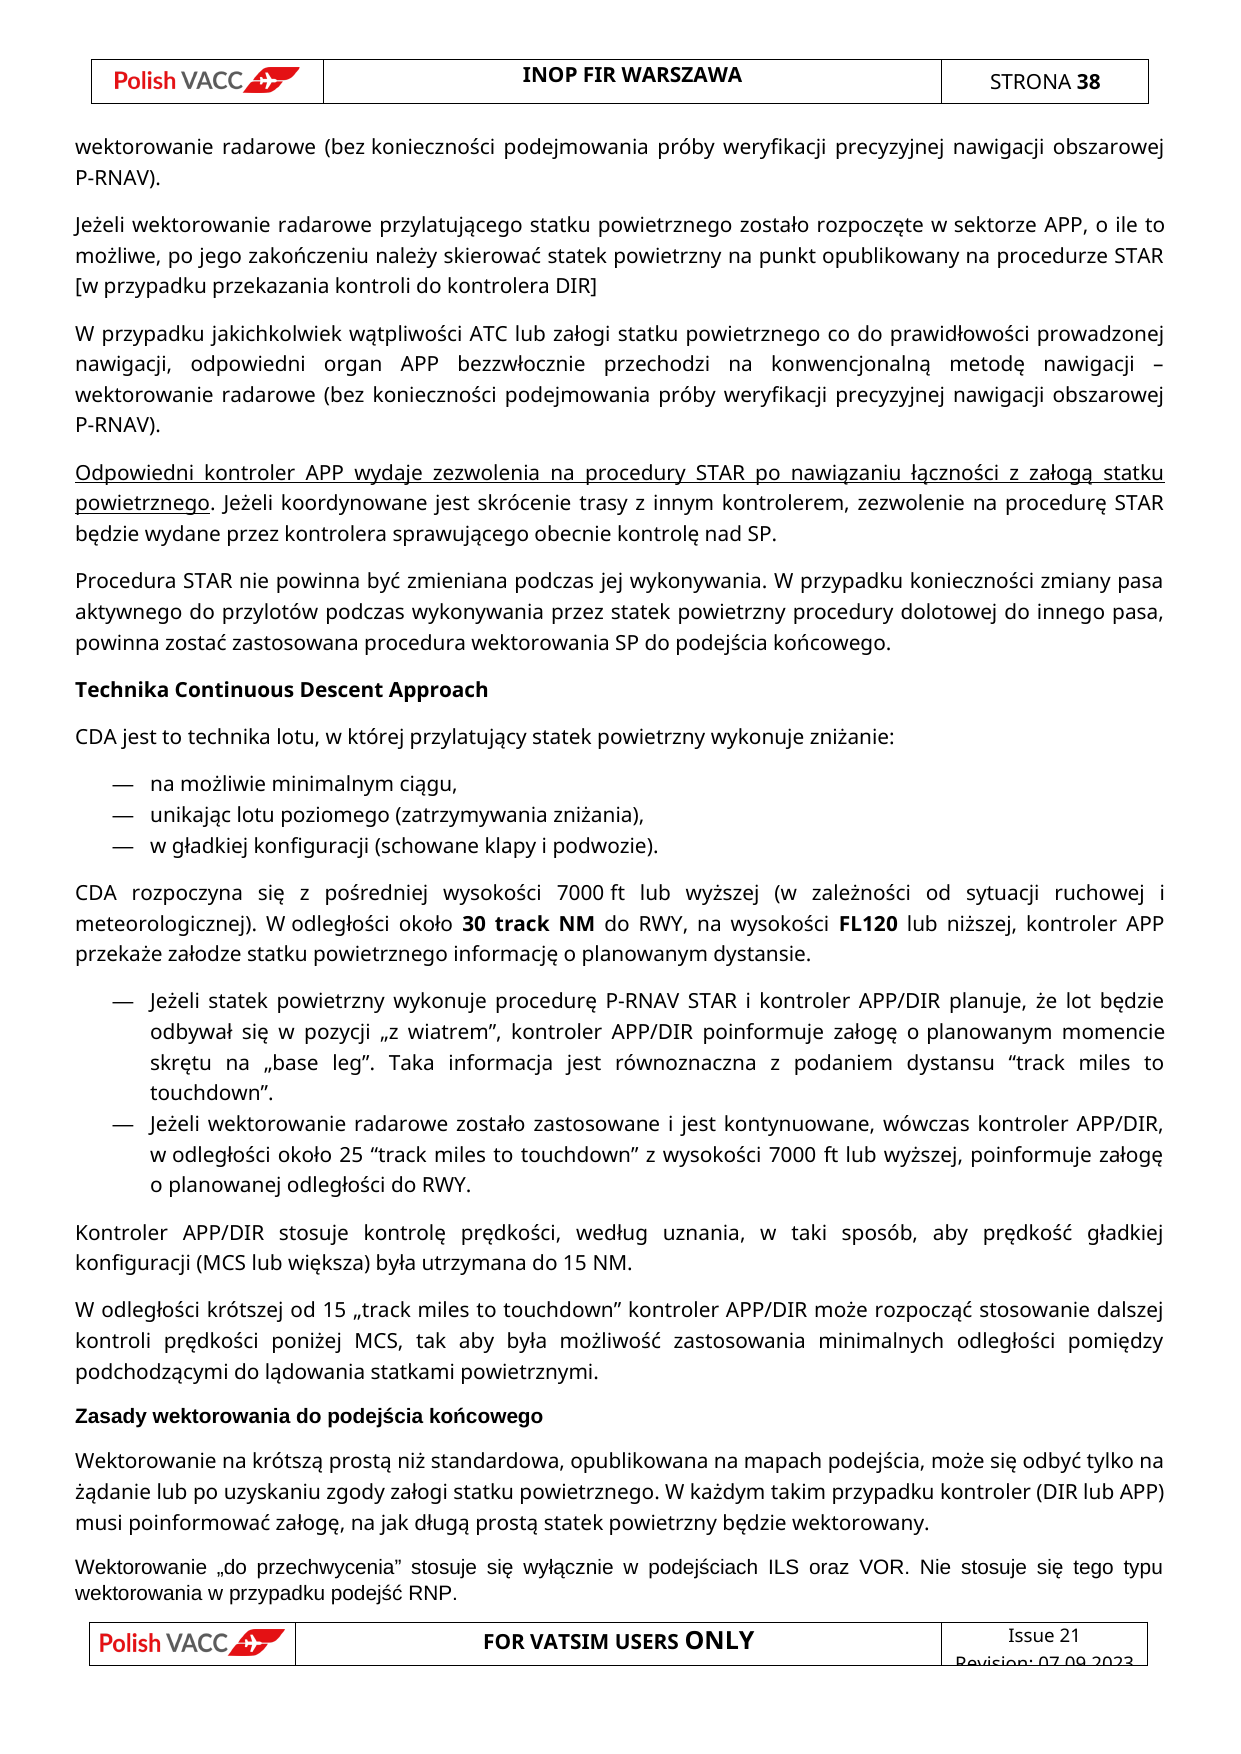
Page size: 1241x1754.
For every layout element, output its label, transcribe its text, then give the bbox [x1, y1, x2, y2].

list unikając lotu poziomego (zatrzymywania zniżania), [112, 800, 1165, 829]
text CDA jest to technika lotu, w której przylatujący statek powietrzny wykonuje zniżanie: [75, 722, 1165, 751]
text Kontroler APP/DIR stosuje kontrolę prędkości, według uznania, w taki sposób, aby prędkość gładkiej konfiguracji (MCS lub większa) była utrzymana do 15 NM. [75, 1218, 1165, 1277]
list na możliwie minimalnym ciągu, [112, 769, 1165, 798]
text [75, 132, 1165, 191]
list w gładkiej konfiguracji (schowane klapy i podwozie). [112, 831, 1165, 859]
text Wektorowanie „do przechwycenia” stosuje się wyłącznie w podejściach ILS oraz VOR. Nie stosuje się tego typu wektorowania w przypadku podejść RNP. [75, 1555, 1165, 1605]
text Procedura STAR nie powinna być zmieniana podczas jej wykonywania. W przypadku konieczności zmiany pasa aktywnego do przylotów podczas wykonywania przez statek powietrzny procedury dolotowej do innego pasa, powinna zostać zastosowana procedura wektorowania SP do podejścia końcowego. [75, 566, 1165, 656]
text Zasady wektorowania do podejścia końcowego [75, 1404, 1165, 1428]
list Jeżeli statek powietrzny wykonuje procedurę P-RNAV STAR i kontroler APP/DIR planuje, że lot będzie odbywał się w pozycji „z wiatrem”, kontroler APP/DIR poinformuje załogę o planowanym momencie skrętu na „base leg”. Taka informacja jest równoznaczna z podaniem dystansu “track miles to touchdown”. [112, 987, 1165, 1107]
text Technika Continuous Descent Approach [75, 675, 1165, 703]
picture [115, 67, 300, 93]
picture [100, 1629, 285, 1656]
text Odpowiedni kontroler APP wydaje zezwolenia na procedury STAR po nawiązaniu łączności z załogą statku powietrznego. Jeżeli koordynowane jest skrócenie trasy z innym kontrolerem, zezwolenie na procedurę STAR będzie wydane przez kontrolera sprawującego obecnie kontrolę nad SP. [75, 458, 1165, 482]
list Jeżeli wektorowanie radarowe zostało zastosowane i jest kontynuowane, wówczas kontroler APP/DIR, w odległości około 25 “track miles to touchdown” z wysokości 7000 ft lub wyższej, poinformuje załogę o planowanej odległości do RWY. [112, 1109, 1165, 1199]
text Jeżeli wektorowanie radarowe przylatującego statku powietrznego zostało rozpoczęte w sektorze APP, o ile to możliwe, po jego zakończeniu należy skierować statek powietrzny na punkt opublikowany na procedurze STAR [w przypadku przekazania kontroli do kontrolera DIR] [75, 210, 1165, 300]
text W odległości krótszej od 15 „track miles to touchdown” kontroler APP/DIR może rozpocząć stosowanie dalszej kontroli prędkości poniżej MCS, tak aby była możliwość zastosowania minimalnych odległości pomiędzy podchodzącymi do lądowania statkami powietrznymi. [75, 1296, 1165, 1385]
text CDA rozpoczyna się z pośredniej wysokości 7000 ft lub wyższej (w zależności od sytuacji ruchowej i meteorologicznej). W odległości około 30 track NM do RWY, na wysokości FL120 lub niższej, kontroler APP przekaże załodze statku powietrznego informację o planowanym dystansie. [75, 878, 1165, 968]
text Odpowiedni kontroler APP wydaje zezwolenia na procedury STAR po nawiązaniu łączności z załogą statku powietrznego. Jeżeli koordynowane jest skrócenie trasy z innym kontrolerem, zezwolenie na procedurę STAR będzie wydane przez kontrolera sprawującego obecnie kontrolę nad SP. [75, 483, 1165, 548]
text Wektorowanie na krótszą prostą niż standardowa, opublikowana na mapach podejścia, może się odbyć tylko na żądanie lub po uzyskaniu zgody załogi statku powietrznego. W każdym takim przypadku kontroler (DIR lub APP) musi poinformować załogę, na jak długą prostą statek powietrzny będzie wektorowany. [75, 1447, 1165, 1536]
